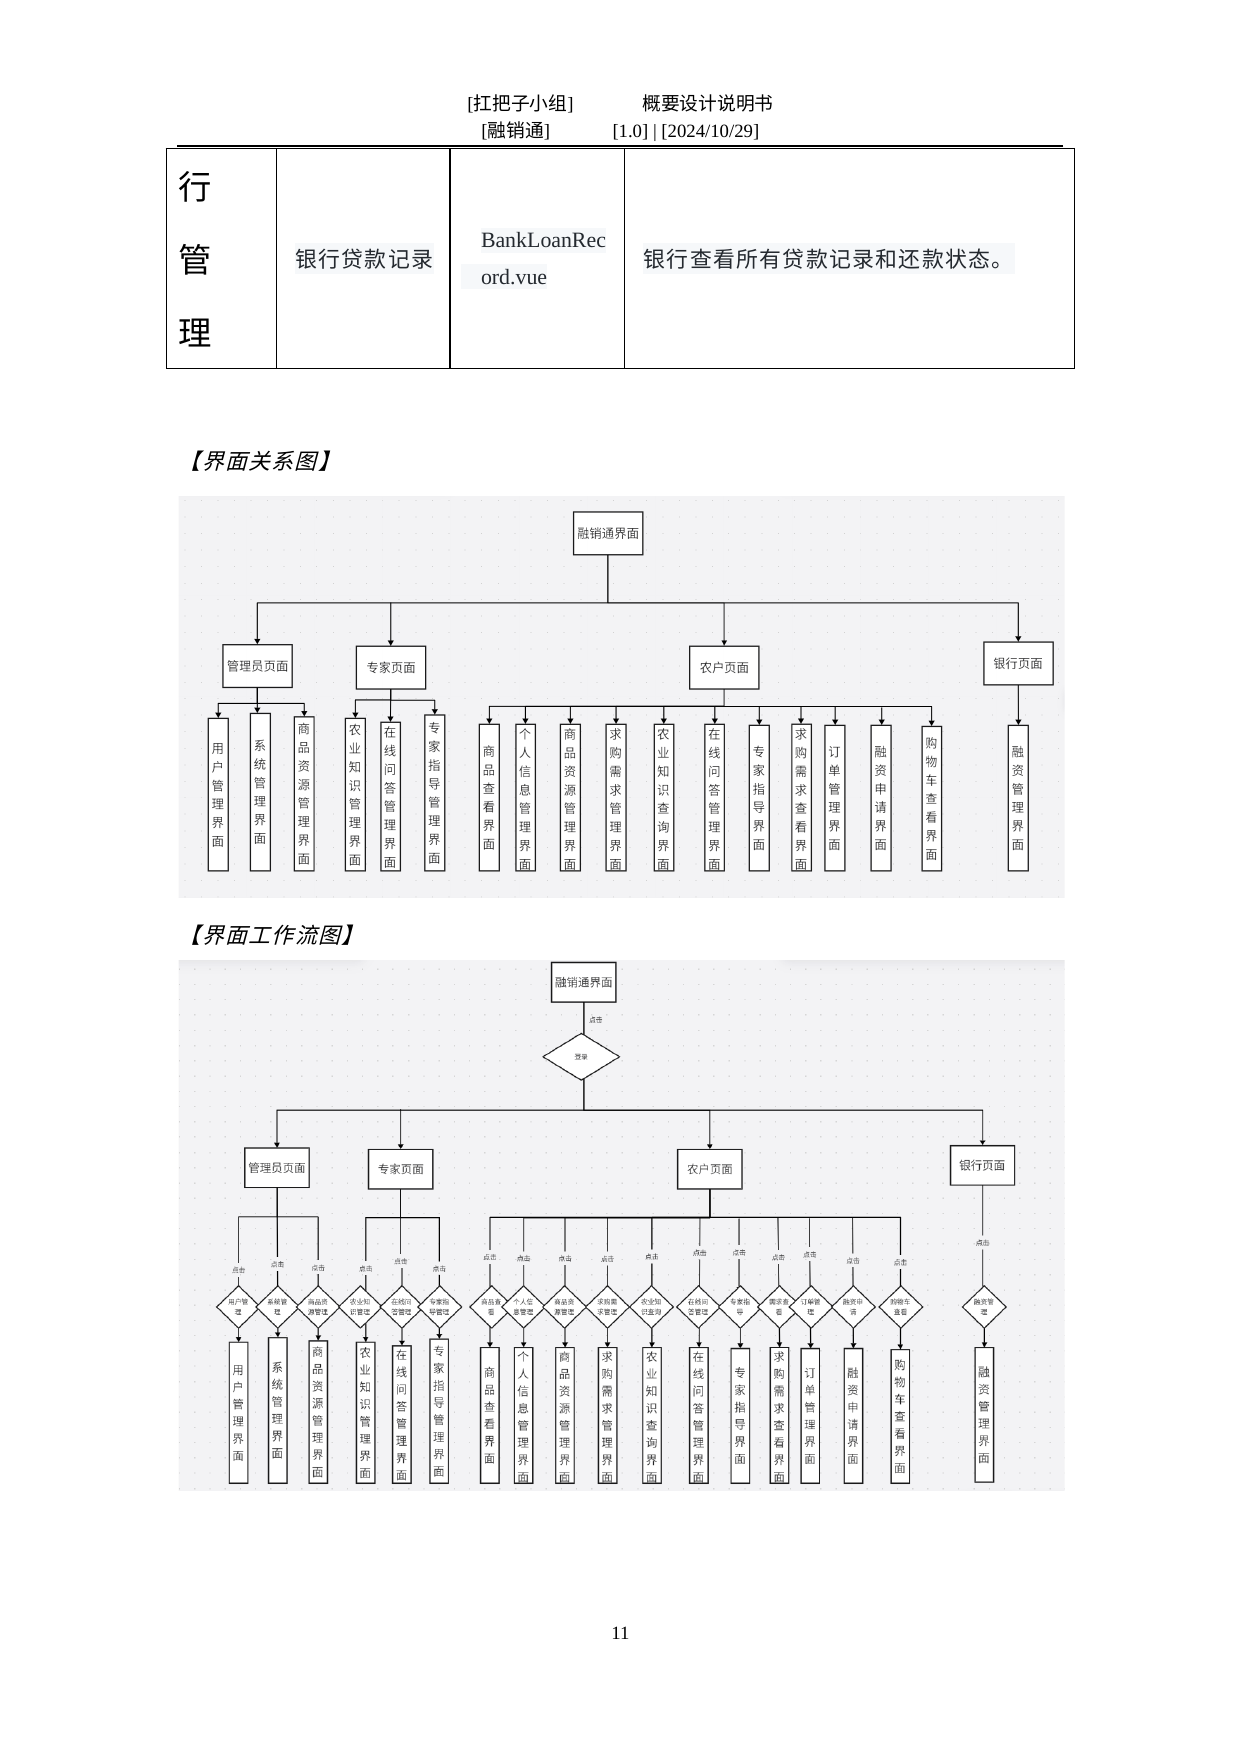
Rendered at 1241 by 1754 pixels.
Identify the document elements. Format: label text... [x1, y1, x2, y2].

table_cell 银行管理 [167, 149, 276, 368]
picture [178, 496, 1065, 898]
text 【界面关系图】 [179, 442, 1061, 478]
table_cell 银行贷款记录 [277, 149, 449, 368]
table_cell 银行查看所有贷款记录和还款状态。 [625, 149, 1074, 368]
text 【界面工作流图】 [179, 916, 1061, 952]
picture [178, 960, 1065, 1491]
table_cell BankLoanRecord.vue [451, 149, 624, 368]
